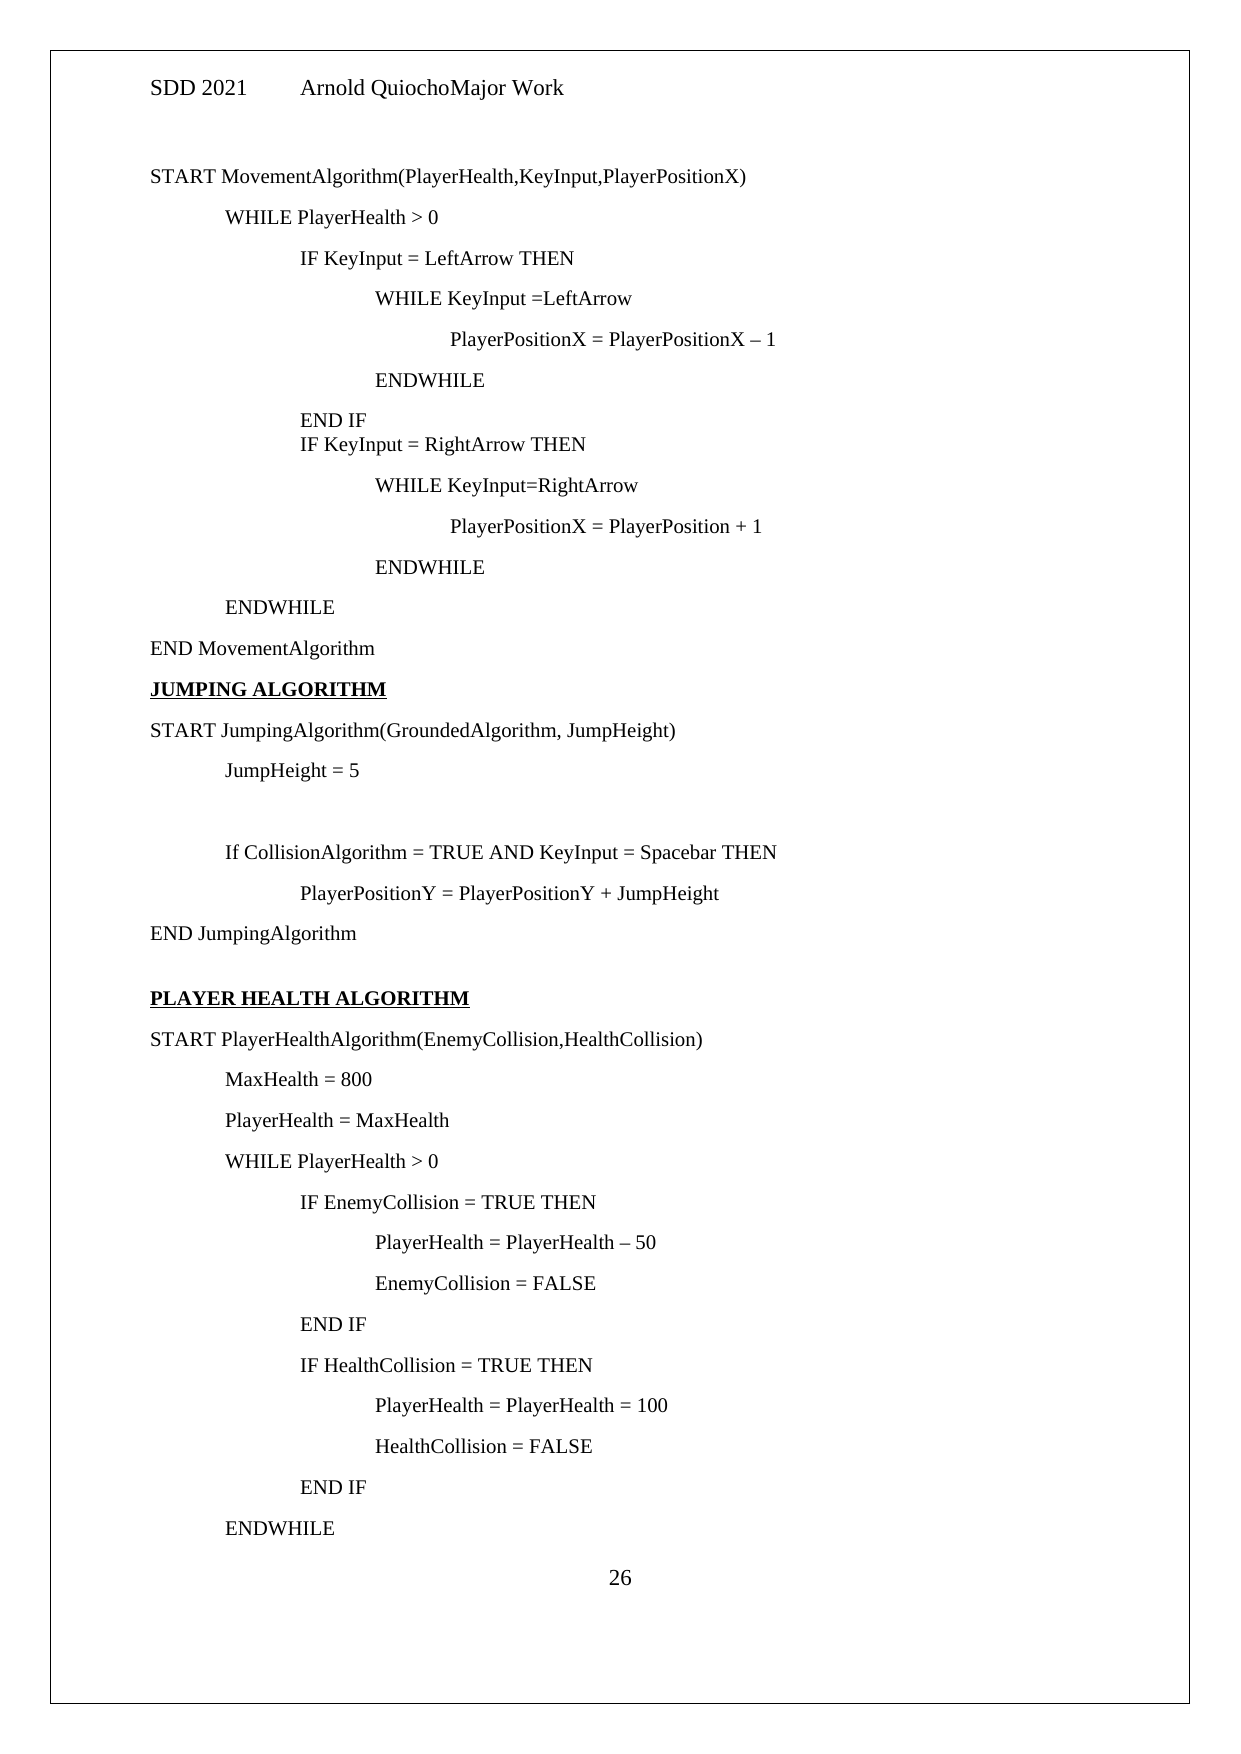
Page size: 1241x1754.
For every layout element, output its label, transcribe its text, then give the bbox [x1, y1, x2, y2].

text WHILE PlayerHealth > 0 [150, 1149, 1090, 1173]
text PlayerPositionY = PlayerPositionY + JumpHeight [150, 880, 1090, 904]
text PlayerPositionX = PlayerPositionX – 1 [150, 327, 1090, 351]
text PlayerHealth = PlayerHealth – 50 [150, 1230, 1090, 1254]
text IF HealthCollision = TRUE THEN [150, 1352, 1090, 1377]
text JumpHeight = 5 [150, 758, 1090, 782]
text EnemyCollision = FALSE [150, 1271, 1090, 1295]
text PLAYER HEALTH ALGORITHM [150, 962, 1090, 1010]
text END IF [150, 1475, 1090, 1499]
text ENDWHILE [150, 595, 1090, 619]
text MaxHealth = 800 [150, 1067, 1090, 1091]
text HealthCollision = FALSE [150, 1434, 1090, 1458]
text ENDWHILE [150, 368, 1090, 392]
text ENDWHILE [150, 1515, 1090, 1539]
text START MovementAlgorithm(PlayerHealth,KeyInput,PlayerPositionX) [150, 164, 1090, 188]
text PlayerHealth = PlayerHealth = 100 [150, 1393, 1090, 1417]
text START PlayerHealthAlgorithm(EnemyCollision,HealthCollision) [150, 1027, 1090, 1051]
text IF EnemyCollision = TRUE THEN [150, 1189, 1090, 1214]
text WHILE KeyInput=RightArrow [150, 473, 1090, 497]
text ENDWHILE [150, 554, 1090, 579]
text END IF [150, 1312, 1090, 1336]
text END JumpingAlgorithm [150, 921, 1090, 945]
text WHILE PlayerHealth > 0 [150, 205, 1090, 229]
text START JumpingAlgorithm(GroundedAlgorithm, JumpHeight) [150, 717, 1090, 742]
text If CollisionAlgorithm = TRUE AND KeyInput = Spacebar THEN [150, 840, 1090, 864]
text PlayerPositionX = PlayerPosition + 1 [150, 514, 1090, 538]
text END MovementAlgorithm [150, 636, 1090, 660]
text WHILE KeyInput =LeftArrow [150, 286, 1090, 310]
text IF KeyInput = LeftArrow THEN [150, 245, 1090, 269]
text PlayerHealth = MaxHealth [150, 1108, 1090, 1132]
text JUMPING ALGORITHM [150, 677, 1090, 701]
text END IF IF KeyInput = RightArrow THEN [150, 408, 1090, 456]
